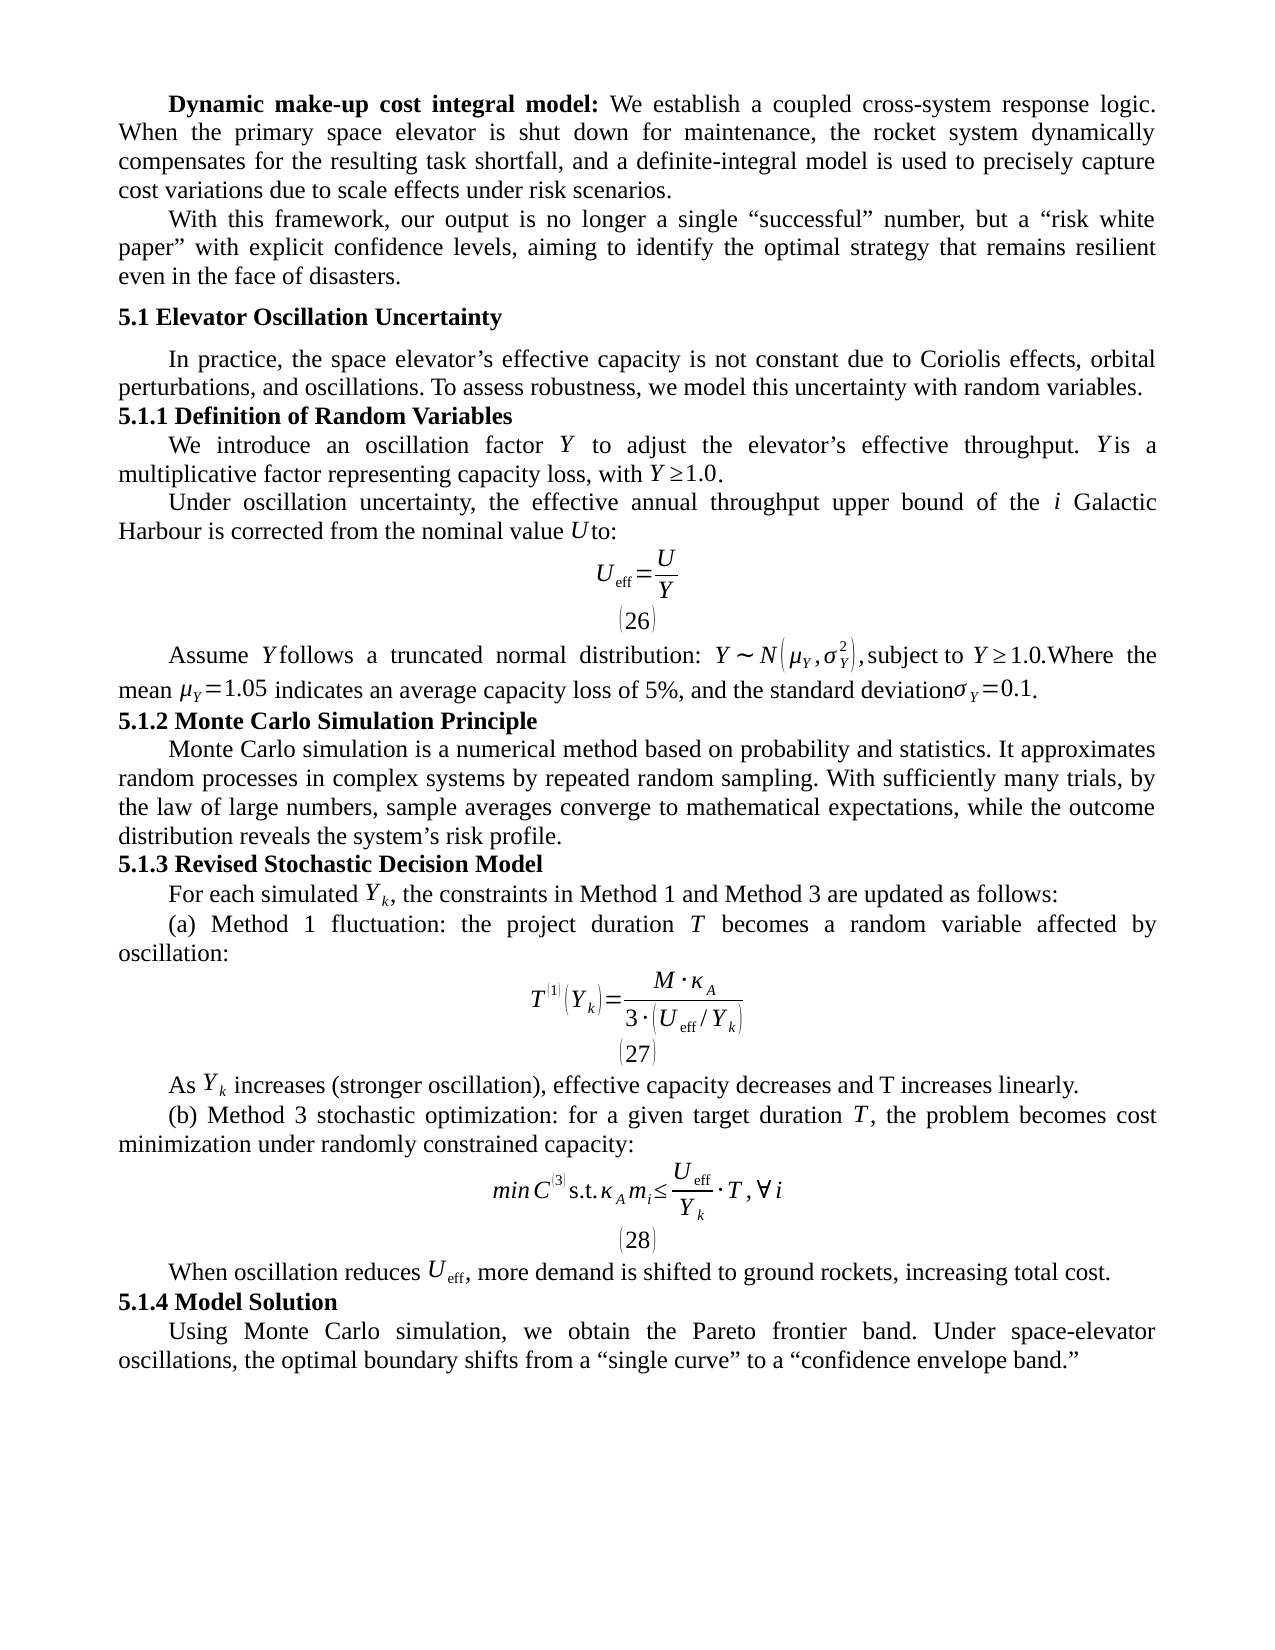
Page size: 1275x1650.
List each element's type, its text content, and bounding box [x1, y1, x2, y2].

text We introduce an oscillation factor to adjust the elevator’s effective throughput. is a multiplicative factor representing capacity loss, with . [118, 430, 1157, 487]
text Monte Carlo simulation is a numerical method based on probability and statistics. It approximates random processes in complex systems by repeated random sampling. With sufficiently many trials, by the law of large numbers, sample averages converge to mathematical expectations, while the outcome distribution reveals the system’s risk profile. [118, 734, 1157, 849]
text For each simulated ​, the constraints in Method 1 and Method 3 are updated as follows: [118, 878, 1157, 909]
text 5.1.1 Definition of Random Variables [118, 401, 1157, 430]
text 5.1.2 Monte Carlo Simulation Principle [118, 706, 1157, 734]
text Using Monte Carlo simulation, we obtain the Pareto frontier band. Under space-elevator oscillations, the optimal boundary shifts from a “single curve” to a “confidence envelope band.” [118, 1316, 1157, 1373]
text 5.1.4 Model Solution [118, 1287, 1157, 1316]
text (a) Method 1 fluctuation: the project duration becomes a random variable affected by oscillation: [118, 909, 1157, 967]
text As increases (stronger oscillation), effective capacity decreases and T increases linearly. [118, 1069, 1157, 1100]
text Under oscillation uncertainty, the effective annual throughput upper bound of the Galactic Harbour is corrected from the nominal value to: [118, 487, 1157, 545]
text 5.1 Elevator Oscillation Uncertainty [118, 302, 1157, 331]
text When oscillation reduces ​, more demand is shifted to ground rockets, increasing total cost. [118, 1256, 1157, 1287]
text In practice, the space elevator’s effective capacity is not constant due to Coriolis effects, orbital perturbations, and oscillations. To assess robustness, we model this uncertainty with random variables. [118, 344, 1157, 401]
text Dynamic make-up cost integral model: We establish a coupled cross-system response logic. When the primary space elevator is shut down for maintenance, the rocket system dynamically compensates for the resulting task shortfall, and a definite-integral model is used to precisely capture cost variations due to scale effects under risk scenarios. [118, 89, 1157, 204]
text (b) Method 3 stochastic optimization: for a given target duration , the problem becomes cost minimization under randomly constrained capacity: [118, 1100, 1157, 1158]
text Assume follows a truncated normal distribution: .Where the mean indicates an average capacity loss of 5%, and the standard deviation. [118, 636, 1157, 706]
text With this framework, our output is no longer a single “successful” number, but a “risk white paper” with explicit confidence levels, aiming to identify the optimal strategy that remains resilient even in the face of disasters. [118, 204, 1157, 290]
text 5.1.3 Revised Stochastic Decision Model [118, 849, 1157, 878]
